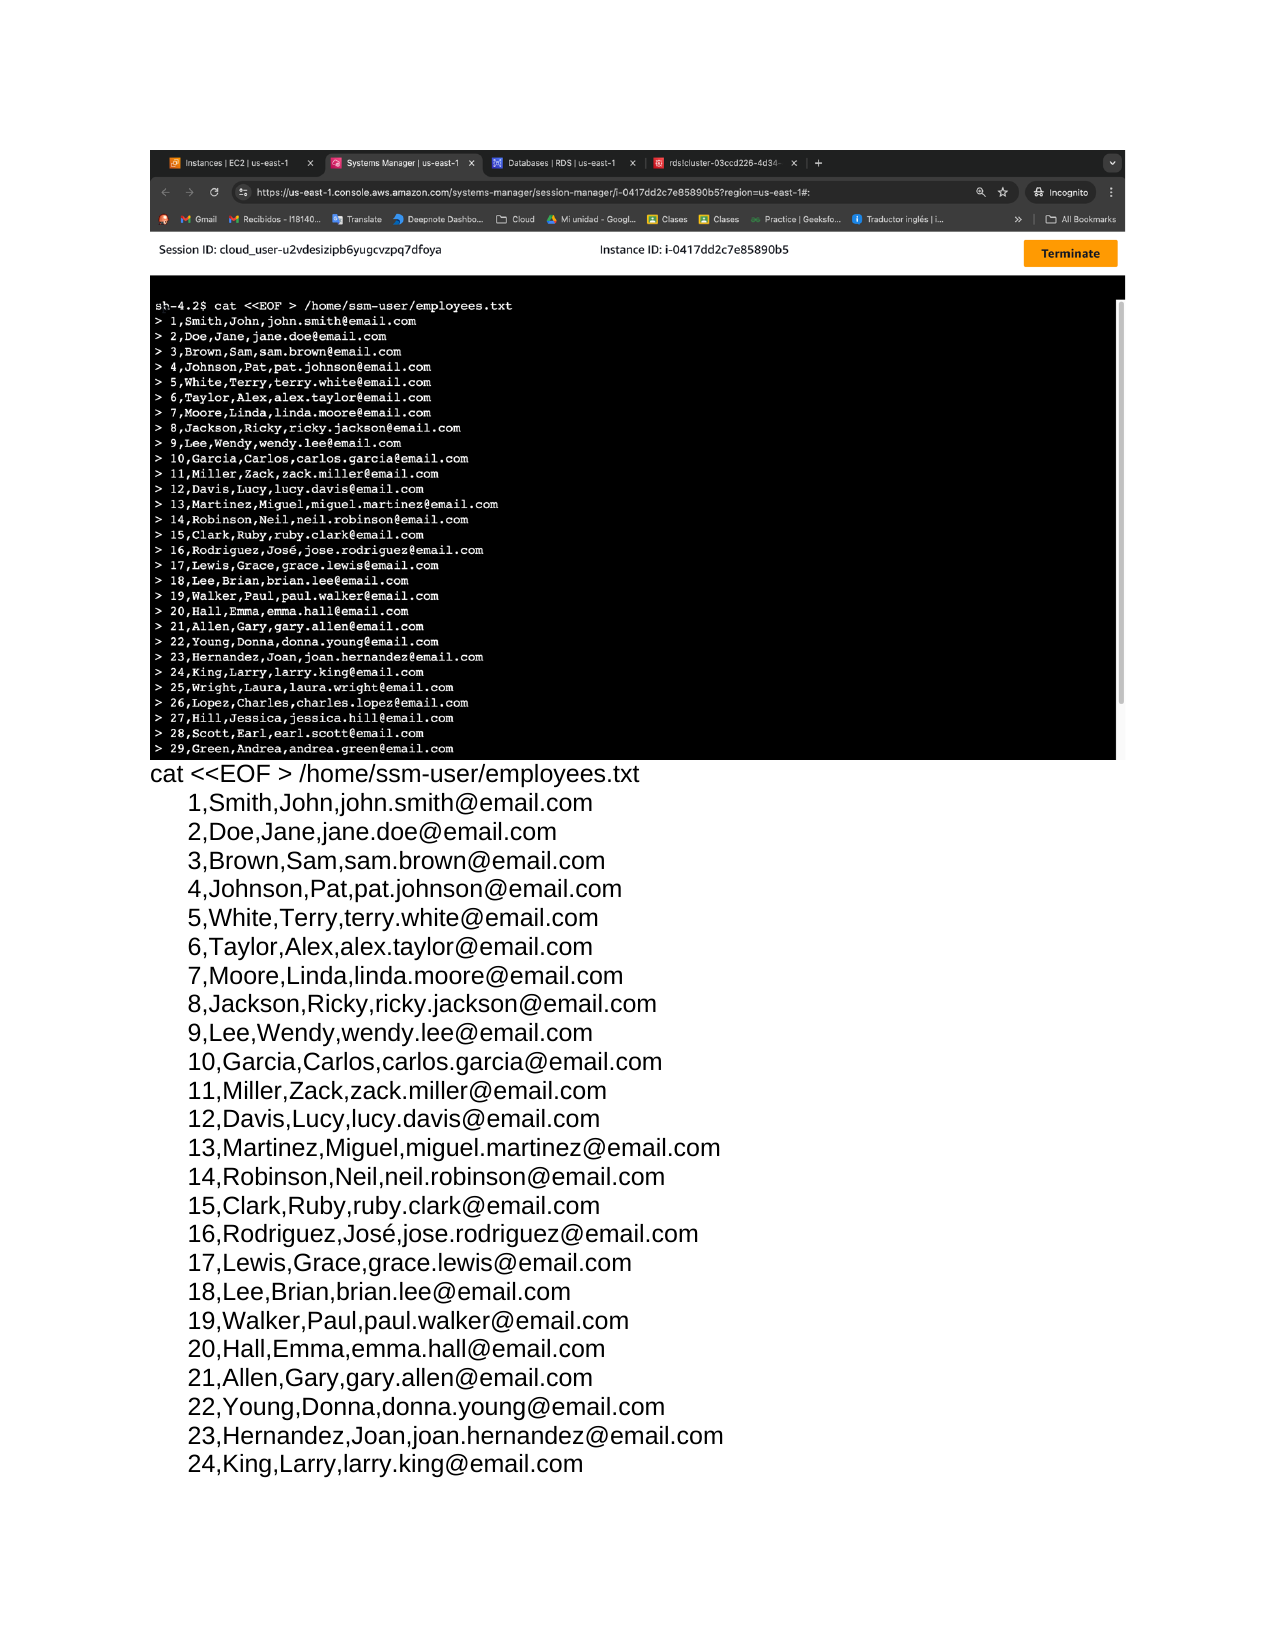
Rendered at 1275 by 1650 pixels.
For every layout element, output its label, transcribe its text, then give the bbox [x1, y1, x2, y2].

picture [150, 150, 1125, 760]
text cat <<EOF > /home/ssm-user/employees.txt [150, 760, 1125, 788]
text 3,Brown,Sam,sam.brown@email.com [187, 846, 1125, 874]
text 21,Allen,Gary,gary.allen@email.com [187, 1363, 1125, 1392]
text 20,Hall,Emma,emma.hall@email.com [187, 1334, 1125, 1363]
text 2,Doe,Jane,jane.doe@email.com [187, 817, 1125, 846]
text 10,Garcia,Carlos,carlos.garcia@email.com [187, 1047, 1125, 1076]
text 24,King,Larry,larry.king@email.com [187, 1449, 1125, 1478]
text 18,Lee,Brian,brian.lee@email.com [187, 1277, 1125, 1306]
text 15,Clark,Ruby,ruby.clark@email.com [187, 1191, 1125, 1219]
text 16,Rodriguez,José,jose.rodriguez@email.com [187, 1219, 1125, 1248]
text 11,Miller,Zack,zack.miller@email.com [187, 1076, 1125, 1104]
text 19,Walker,Paul,paul.walker@email.com [187, 1306, 1125, 1334]
text 23,Hernandez,Joan,joan.hernandez@email.com [187, 1421, 1125, 1449]
text 6,Taylor,Alex,alex.taylor@email.com [187, 932, 1125, 961]
text 8,Jackson,Ricky,ricky.jackson@email.com [187, 989, 1125, 1018]
text 13,Martinez,Miguel,miguel.martinez@email.com [187, 1133, 1125, 1162]
text 17,Lewis,Grace,grace.lewis@email.com [187, 1248, 1125, 1277]
text 12,Davis,Lucy,lucy.davis@email.com [187, 1104, 1125, 1133]
text 22,Young,Donna,donna.young@email.com [187, 1392, 1125, 1421]
text 5,White,Terry,terry.white@email.com [187, 903, 1125, 932]
text 4,Johnson,Pat,pat.johnson@email.com [187, 874, 1125, 903]
text 7,Moore,Linda,linda.moore@email.com [187, 961, 1125, 989]
text 9,Lee,Wendy,wendy.lee@email.com [187, 1018, 1125, 1047]
text 1,Smith,John,john.smith@email.com [187, 788, 1125, 817]
text 14,Robinson,Neil,neil.robinson@email.com [187, 1162, 1125, 1191]
